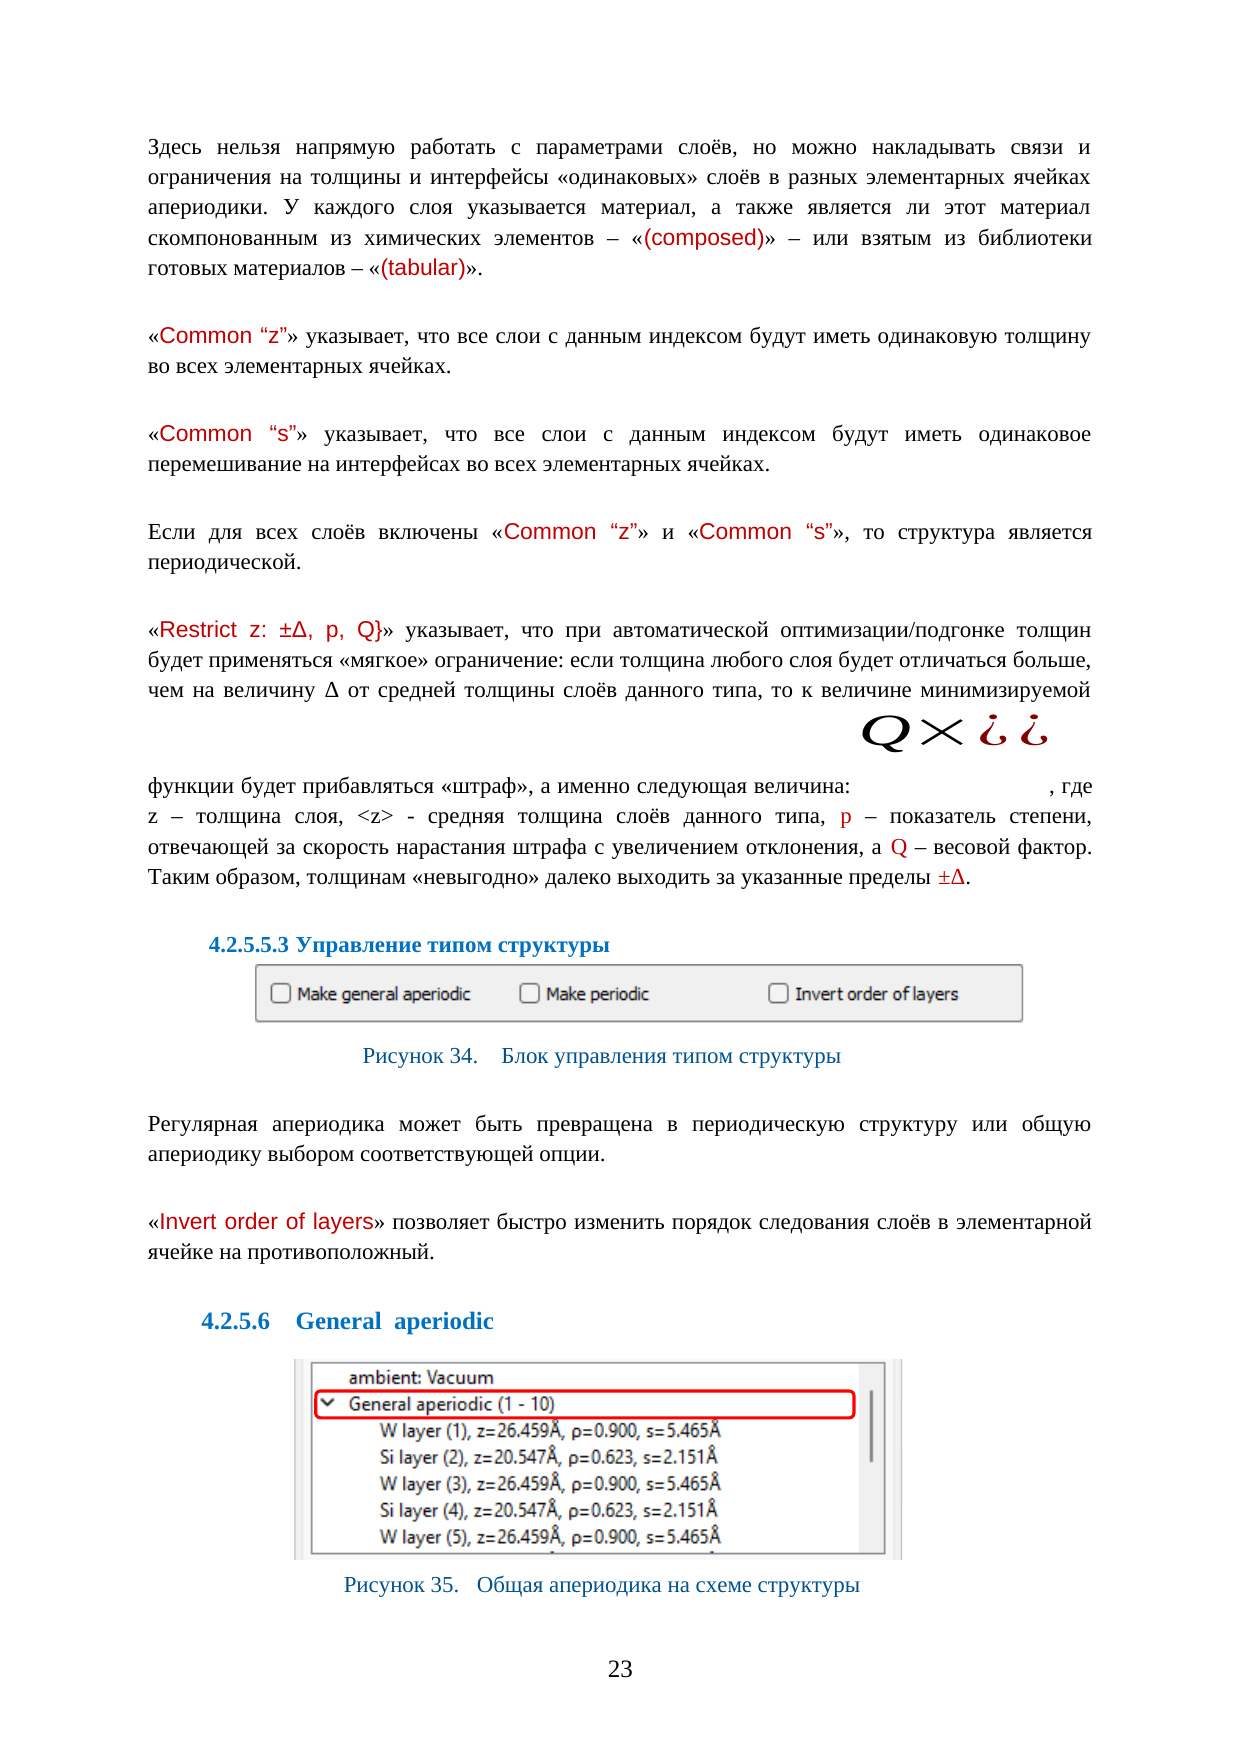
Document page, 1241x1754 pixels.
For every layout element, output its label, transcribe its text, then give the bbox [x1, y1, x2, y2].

text Если для всех слоёв включены «Common “z”» и «Common “s”», то структура является периодической. [148, 518, 1093, 574]
text Здесь нельзя напрямую работать с параметрами слоёв, но можно накладывать связи и ограничения на толщины и интерфейсы «одинаковых» слоёв в разных элементарных ячейках апериодики. У каждого слоя указывается материал, а также является ли этот материал скомпонованным из химических элементов – «(composed)» – или взятым из библиотеки готовых материалов – «(tabular)». [148, 133, 1093, 280]
list Блок управления типом структуры [178, 982, 1093, 1069]
text «Common “s”» указывает, что все слои с данным индексом будут иметь одинаковое перемешивание на интерфейсах во всех элементарных ячейках. [148, 420, 1093, 476]
picture [254, 964, 1024, 1023]
picture [294, 1359, 903, 1560]
text Регулярная апериодика может быть превращена в периодическую структуру или общую апериодику выбором соответствующей опции. [148, 1110, 1093, 1167]
text «Invert order of layers» позволяет быстро изменить порядок следования слоёв в элементарной ячейке на противоположный. [148, 1208, 1093, 1265]
text «Common “z”» указывает, что все слои с данным индексом будут иметь одинаковую толщину во всех элементарных ячейках. [148, 322, 1093, 378]
subtitle Управление типом структуры [209, 931, 1093, 957]
text «Restrict z: ±Δ, p, Q}» указывает, что при автоматической оптимизации/подгонке толщин будет применяться «мягкое» ограничение: если толщина любого слоя будет отличаться больше, чем на величину Δ от средней толщины слоёв данного типа, то к величине минимизируемой функции будет прибавляться «штраф», а именно следующая величина: , где z – толщина слоя, <z> - средняя толщина слоёв данного типа, p – показатель степени, отвечающей за скорость нарастания штрафа с увеличением отклонения, а Q – весовой фактор. Таким образом, толщинам «невыгодно» далеко выходить за указанные пределы ±Δ. [148, 616, 1093, 889]
subtitle General aperiodic [201, 1306, 1093, 1335]
